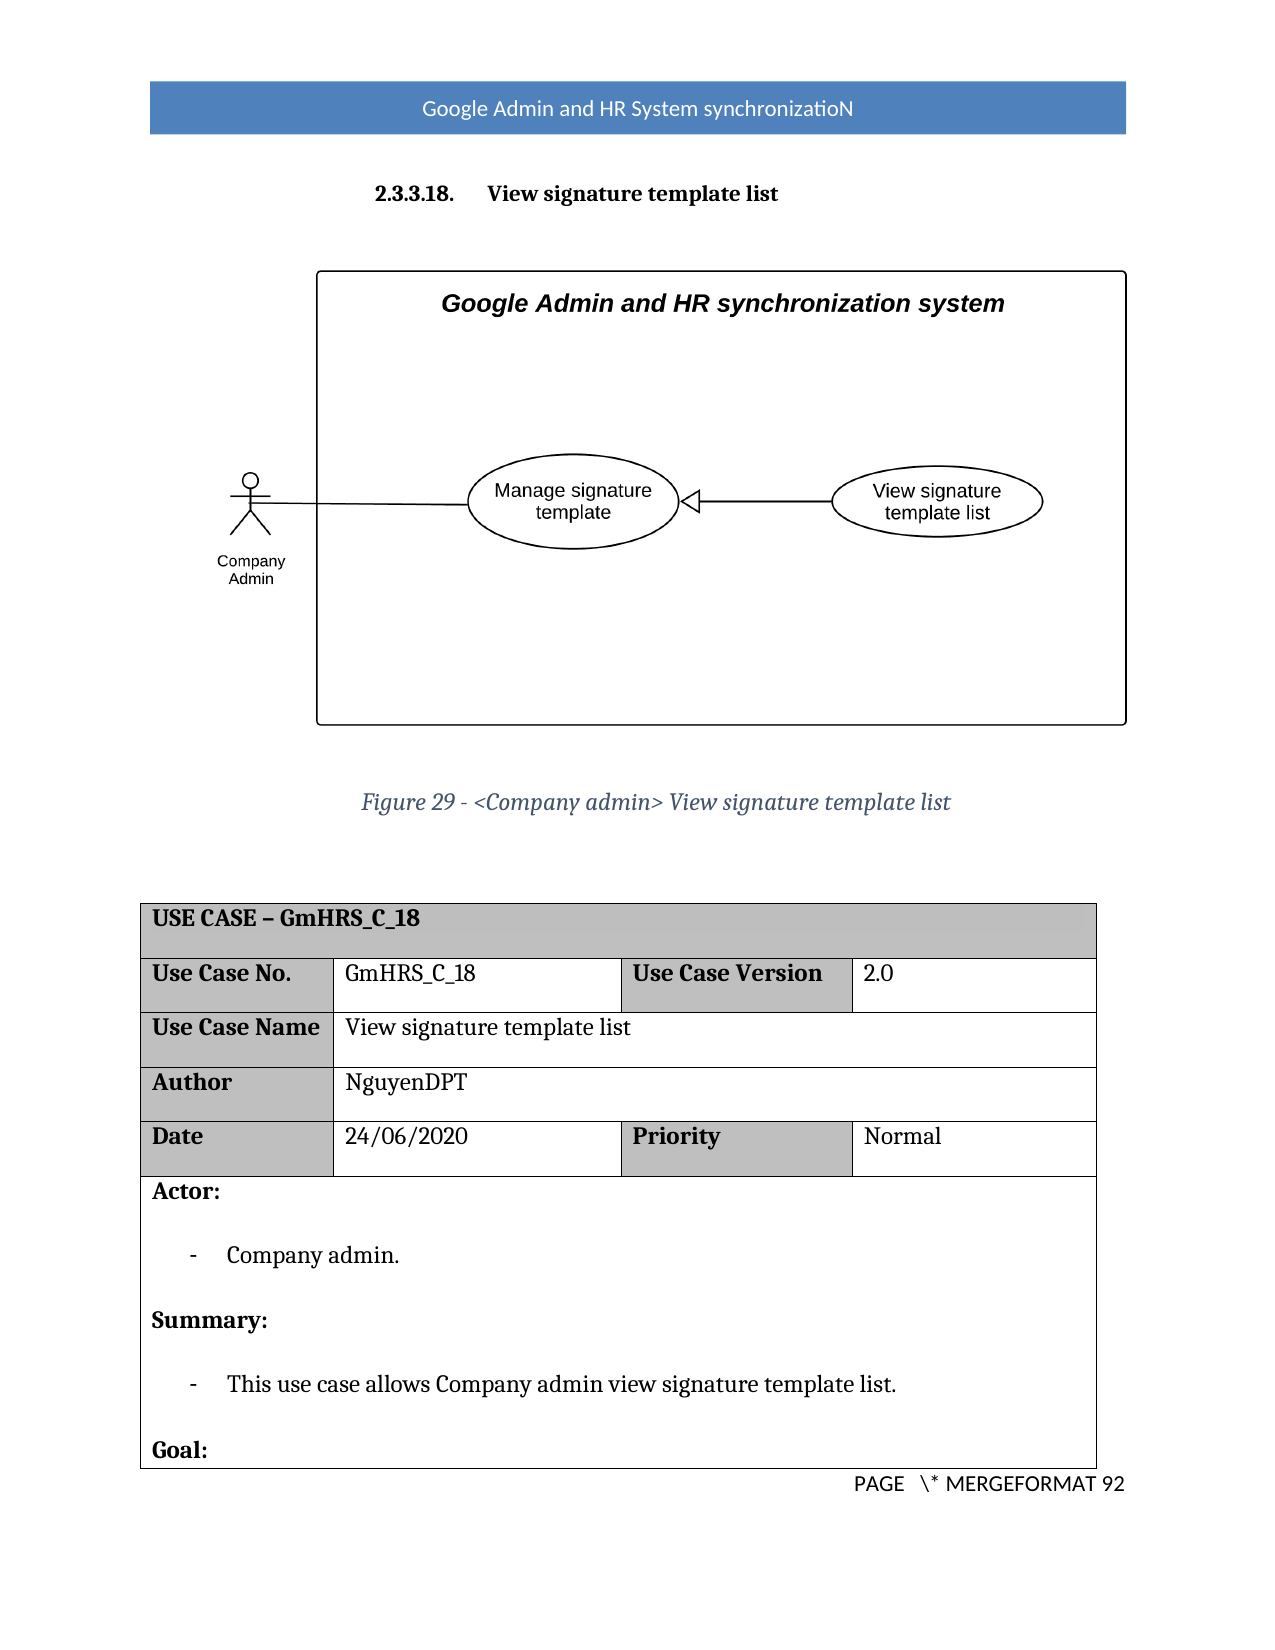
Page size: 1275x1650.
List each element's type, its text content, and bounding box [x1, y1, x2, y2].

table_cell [141, 1177, 1096, 1468]
table_cell 2.0 [853, 959, 1096, 1012]
table_cell Normal [853, 1122, 1096, 1176]
table_header USE CASE – GmHRS_C_18 [141, 904, 1096, 958]
table_cell GmHRS_C_18 [334, 959, 621, 1012]
table_cell Priority [622, 1122, 852, 1176]
table_cell Date [141, 1122, 333, 1176]
picture [187, 240, 1163, 755]
table_cell Use Case No. [141, 959, 333, 1012]
subtitle View signature template list [375, 181, 1125, 207]
table_cell View signature template list [334, 1013, 1096, 1067]
text Figure 29 - <Company admin> View signature template list [187, 788, 1125, 817]
table_cell NguyenDPT [334, 1068, 1096, 1121]
table_cell Use Case Name [141, 1013, 333, 1067]
table_cell 24/06/2020 [334, 1122, 621, 1176]
table_cell Author [141, 1068, 333, 1121]
table_cell Use Case Version [622, 959, 852, 1012]
